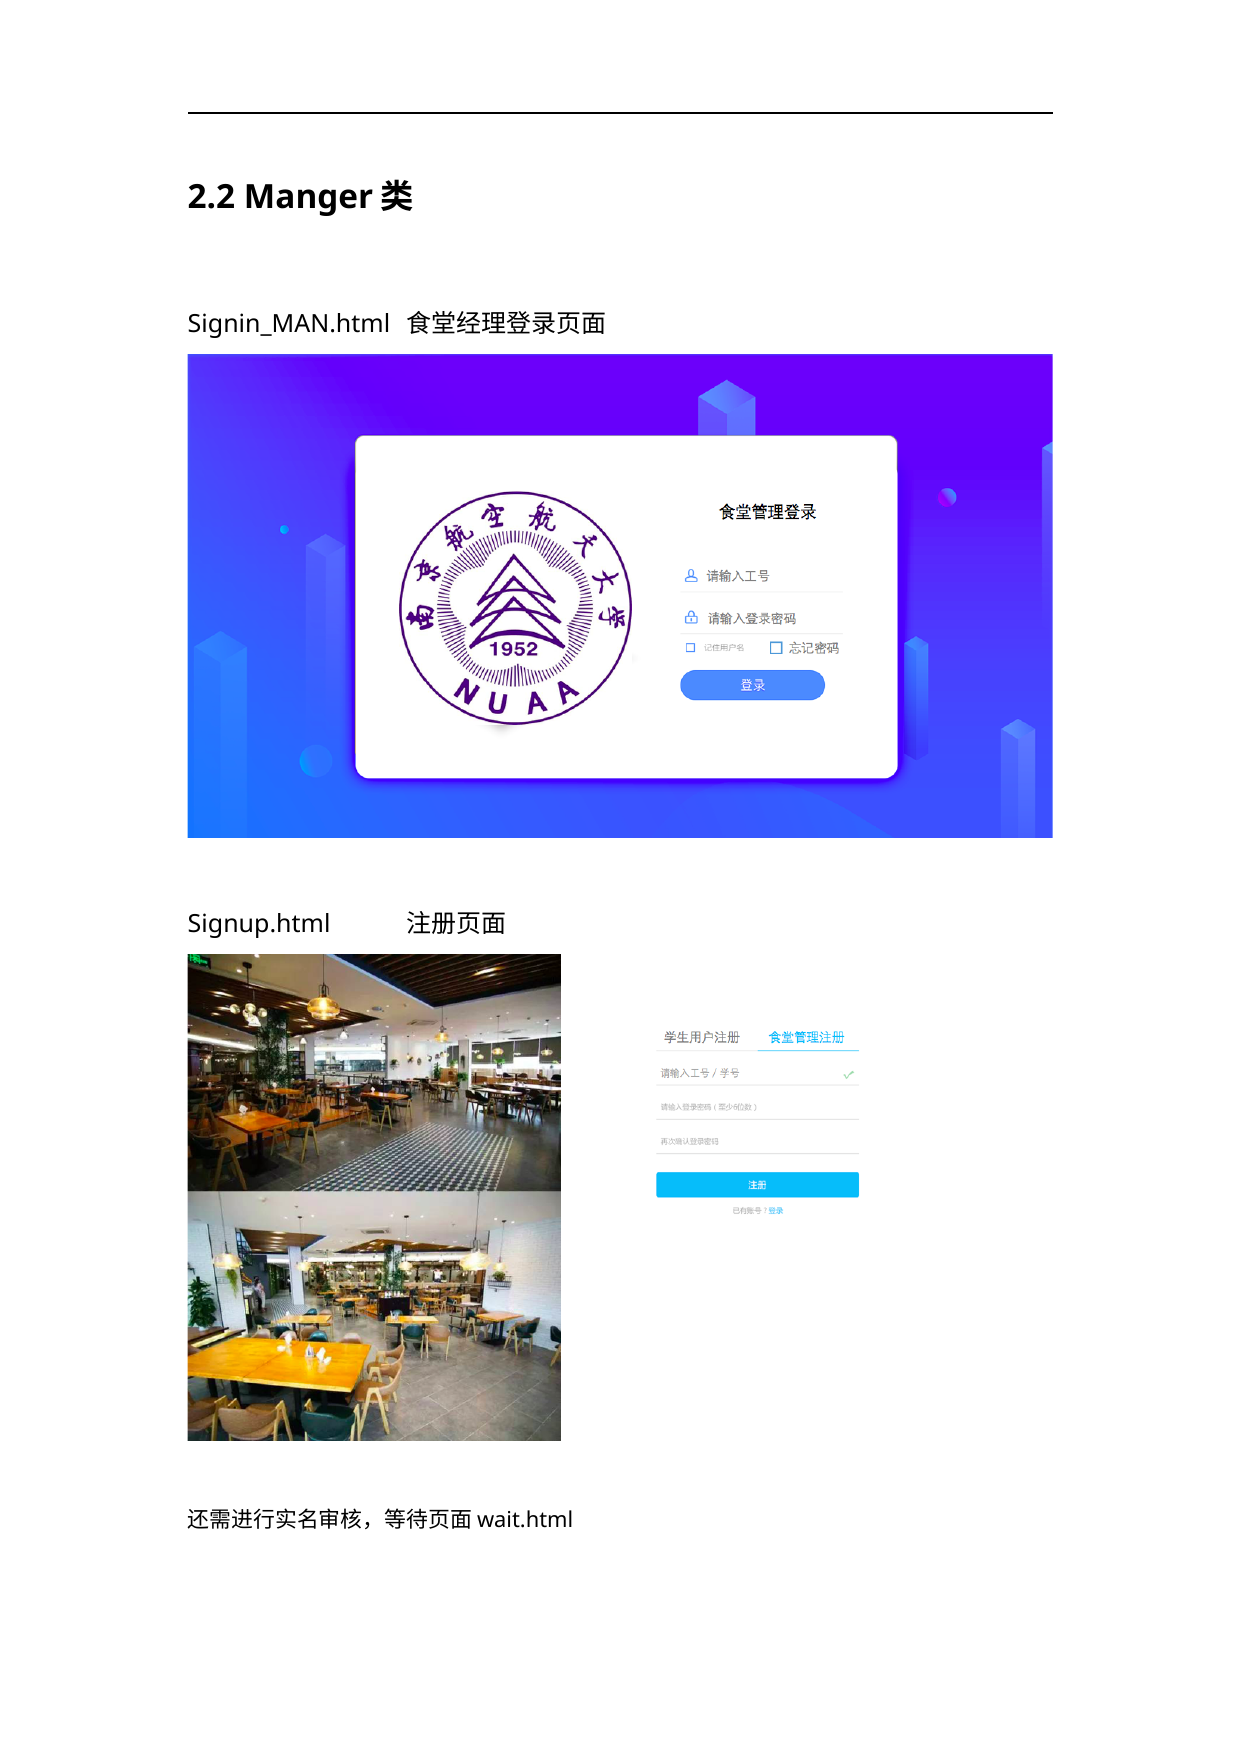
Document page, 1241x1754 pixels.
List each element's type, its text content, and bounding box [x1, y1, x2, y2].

picture [187, 354, 1053, 838]
subtitle 2.2 Manger类 [187, 162, 1053, 227]
text Signin_MAN.html 食堂经理登录页面 [187, 289, 1053, 354]
text Signup.html 注册页面 [187, 889, 1053, 954]
text 还需进行实名审核，等待页面 wait.html [187, 1502, 1053, 1534]
picture [187, 954, 1053, 1441]
